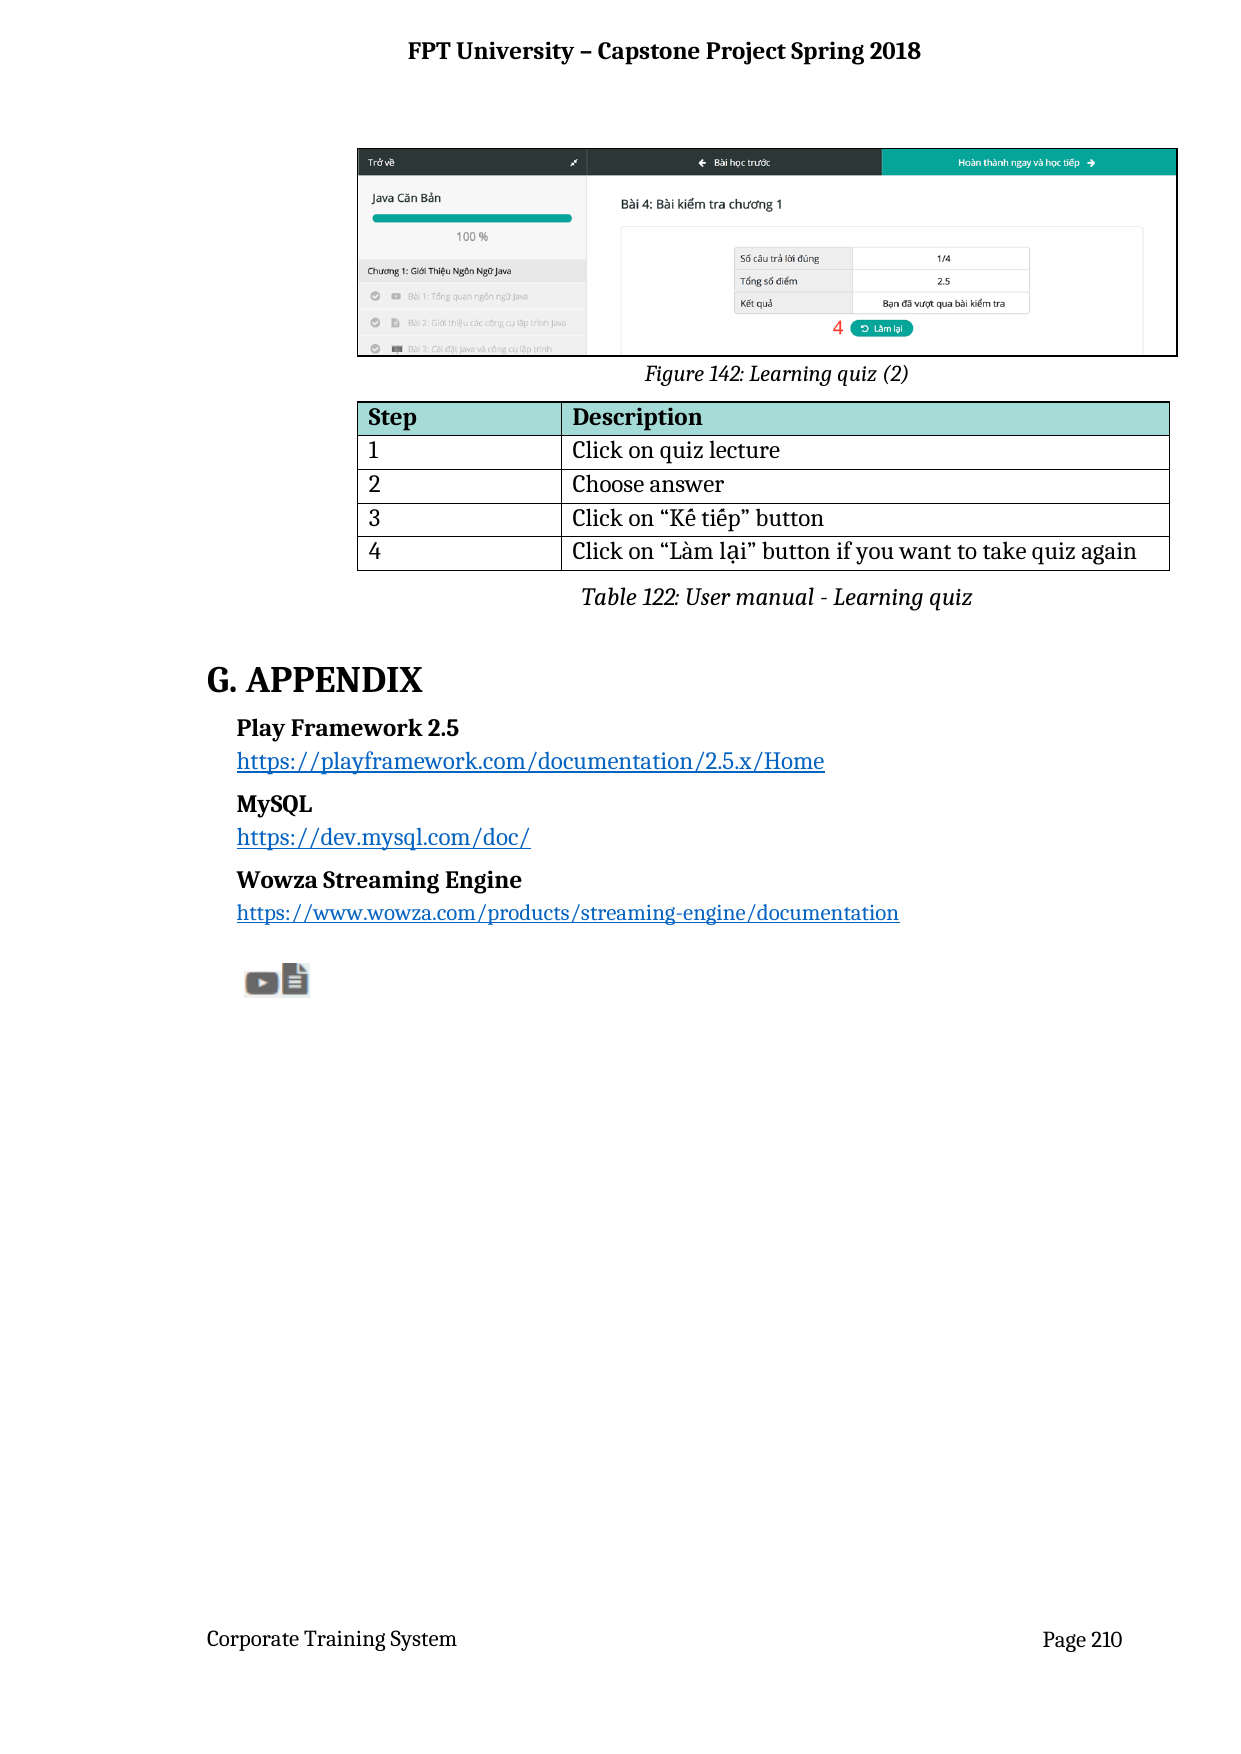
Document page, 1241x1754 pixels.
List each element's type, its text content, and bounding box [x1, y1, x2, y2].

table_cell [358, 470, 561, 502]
text https://dev.mysql.com/doc/ [207, 823, 1122, 852]
picture [358, 149, 1176, 355]
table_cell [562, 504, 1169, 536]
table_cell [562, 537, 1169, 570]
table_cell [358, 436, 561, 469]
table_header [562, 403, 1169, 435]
text https://playframework.com/documentation/2.5.x/Home [207, 747, 1122, 776]
list Table 122: User manual - Learning quiz [432, 583, 1122, 612]
text https://www.wowza.com/products/streaming-engine/documentation [207, 899, 1122, 926]
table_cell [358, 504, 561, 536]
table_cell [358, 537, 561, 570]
picture [244, 963, 310, 998]
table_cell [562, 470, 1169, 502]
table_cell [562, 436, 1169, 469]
text MySQL [207, 790, 1122, 819]
text Figure 142: Learning quiz (2) [432, 361, 1122, 387]
text Wowza Streaming Engine [207, 866, 1122, 895]
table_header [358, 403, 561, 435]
text G. APPENDIX [207, 658, 1124, 702]
text Play Framework 2.5 [207, 714, 1122, 743]
